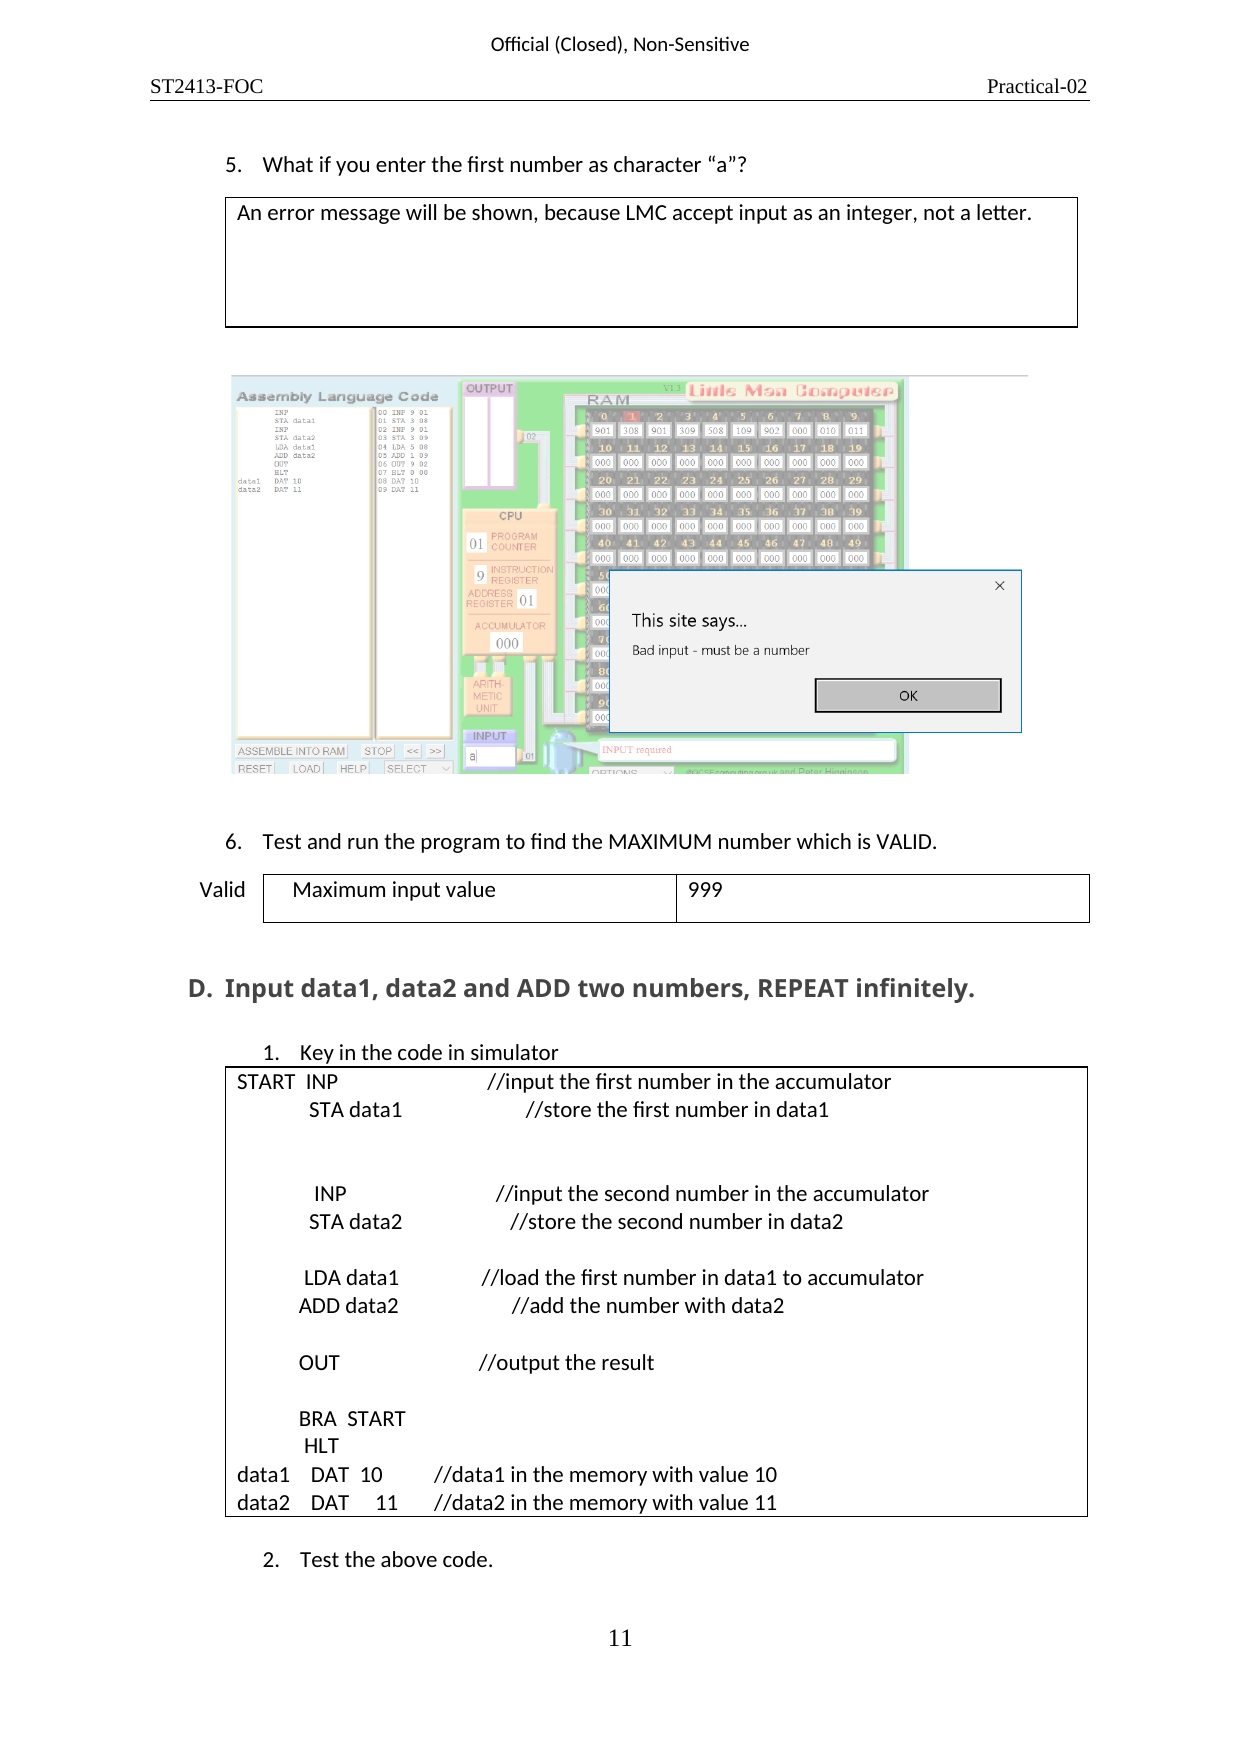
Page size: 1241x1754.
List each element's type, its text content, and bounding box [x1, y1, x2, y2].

list Input data1, data2 and ADD two numbers, REPEAT infinitely. [187, 970, 1090, 1004]
list Key in the code in simulator [262, 1038, 1090, 1066]
table_header 999 [677, 875, 1089, 922]
table_header An error message will be shown, because LMC accept input as an integer, not a letter. [226, 198, 1077, 326]
table_header START INP //input the first number in the accumulator STA data1 //store the first number in data1 INP //input the second number in the accumulator STA data2 //store the second number in data2 LDA data1 //load the first number in data1 to accumulator ADD data2 //add the number with data2 OUT //output the result BRA START HLT data1 DAT 10 //data1 in the memory with value 10 data2 DAT 11 //data2 in the memory with value 11 [226, 1068, 1087, 1516]
table_header Valid Maximum input value [264, 875, 676, 922]
list Test and run the program to find the MAXIMUM number which is VALID. [225, 827, 1090, 855]
list Test the above code. [262, 1545, 1090, 1573]
list What if you enter the first number as character “a”? [225, 150, 1090, 178]
picture [231, 375, 1029, 774]
